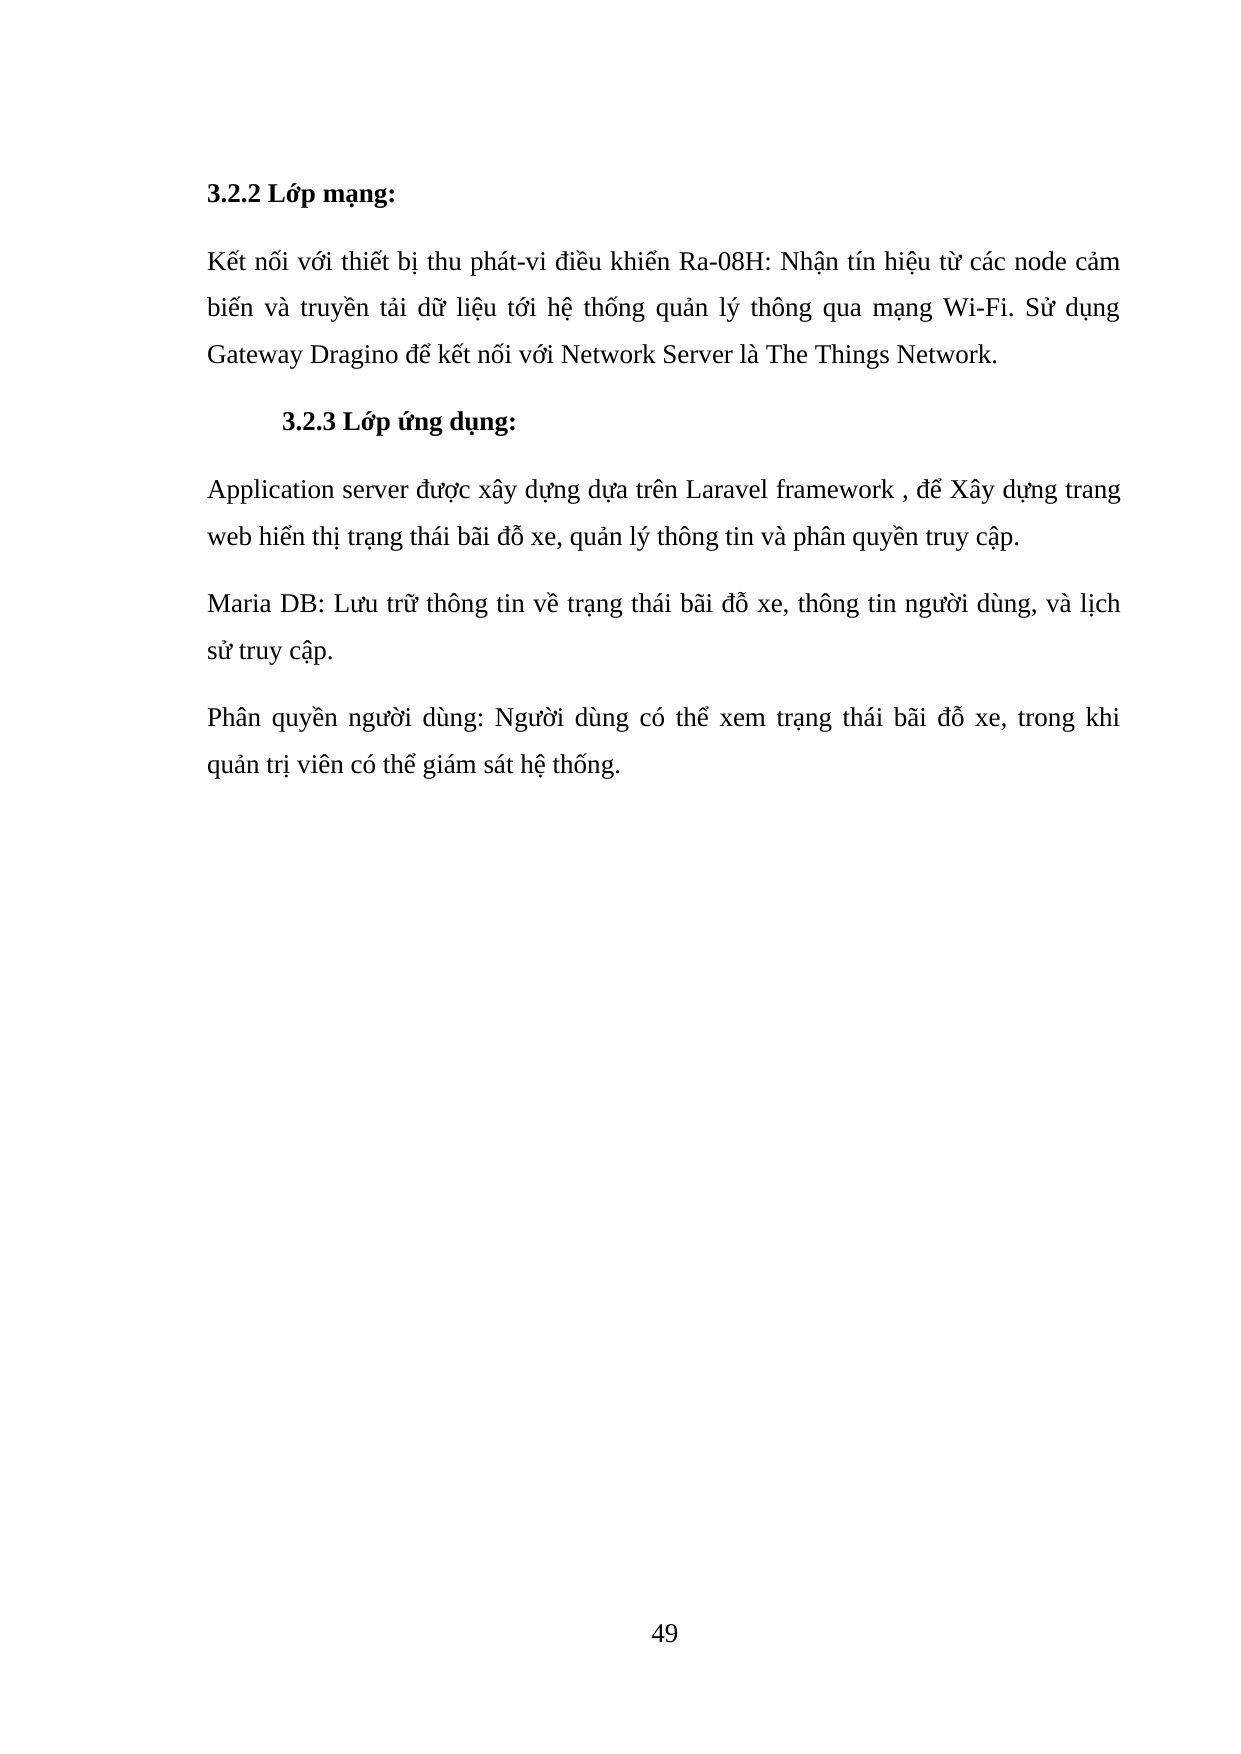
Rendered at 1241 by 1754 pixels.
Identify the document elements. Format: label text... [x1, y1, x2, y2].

text Application server được xây dựng dựa trên Laravel framework , để Xây dựng trang web hiển thị trạng thái bãi đỗ xe, quản lý thông tin và phân quyền truy cập. [207, 473, 1122, 551]
text Maria DB: Lưu trữ thông tin về trạng thái bãi đỗ xe, thông tin người dùng, và lịch sử truy cập. [207, 587, 1122, 665]
text Kết nối với thiết bị thu phát-vi điều khiển Ra-08H: Nhận tín hiệu từ các node cảm biến và truyền tải dữ liệu tới hệ thống quản lý thông qua mạng Wi-Fi. Sử dụng Gateway Dragino để kết nối với Network Server là The Things Network. [207, 245, 1122, 369]
text Phân quyền người dùng: Người dùng có thể xem trạng thái bãi đỗ xe, trong khi quản trị viên có thể giám sát hệ thống. [207, 701, 1122, 779]
text 3.2.2 Lớp mạng: [207, 177, 1122, 208]
text 3.2.3 Lớp ứng dụng: [207, 406, 1122, 437]
